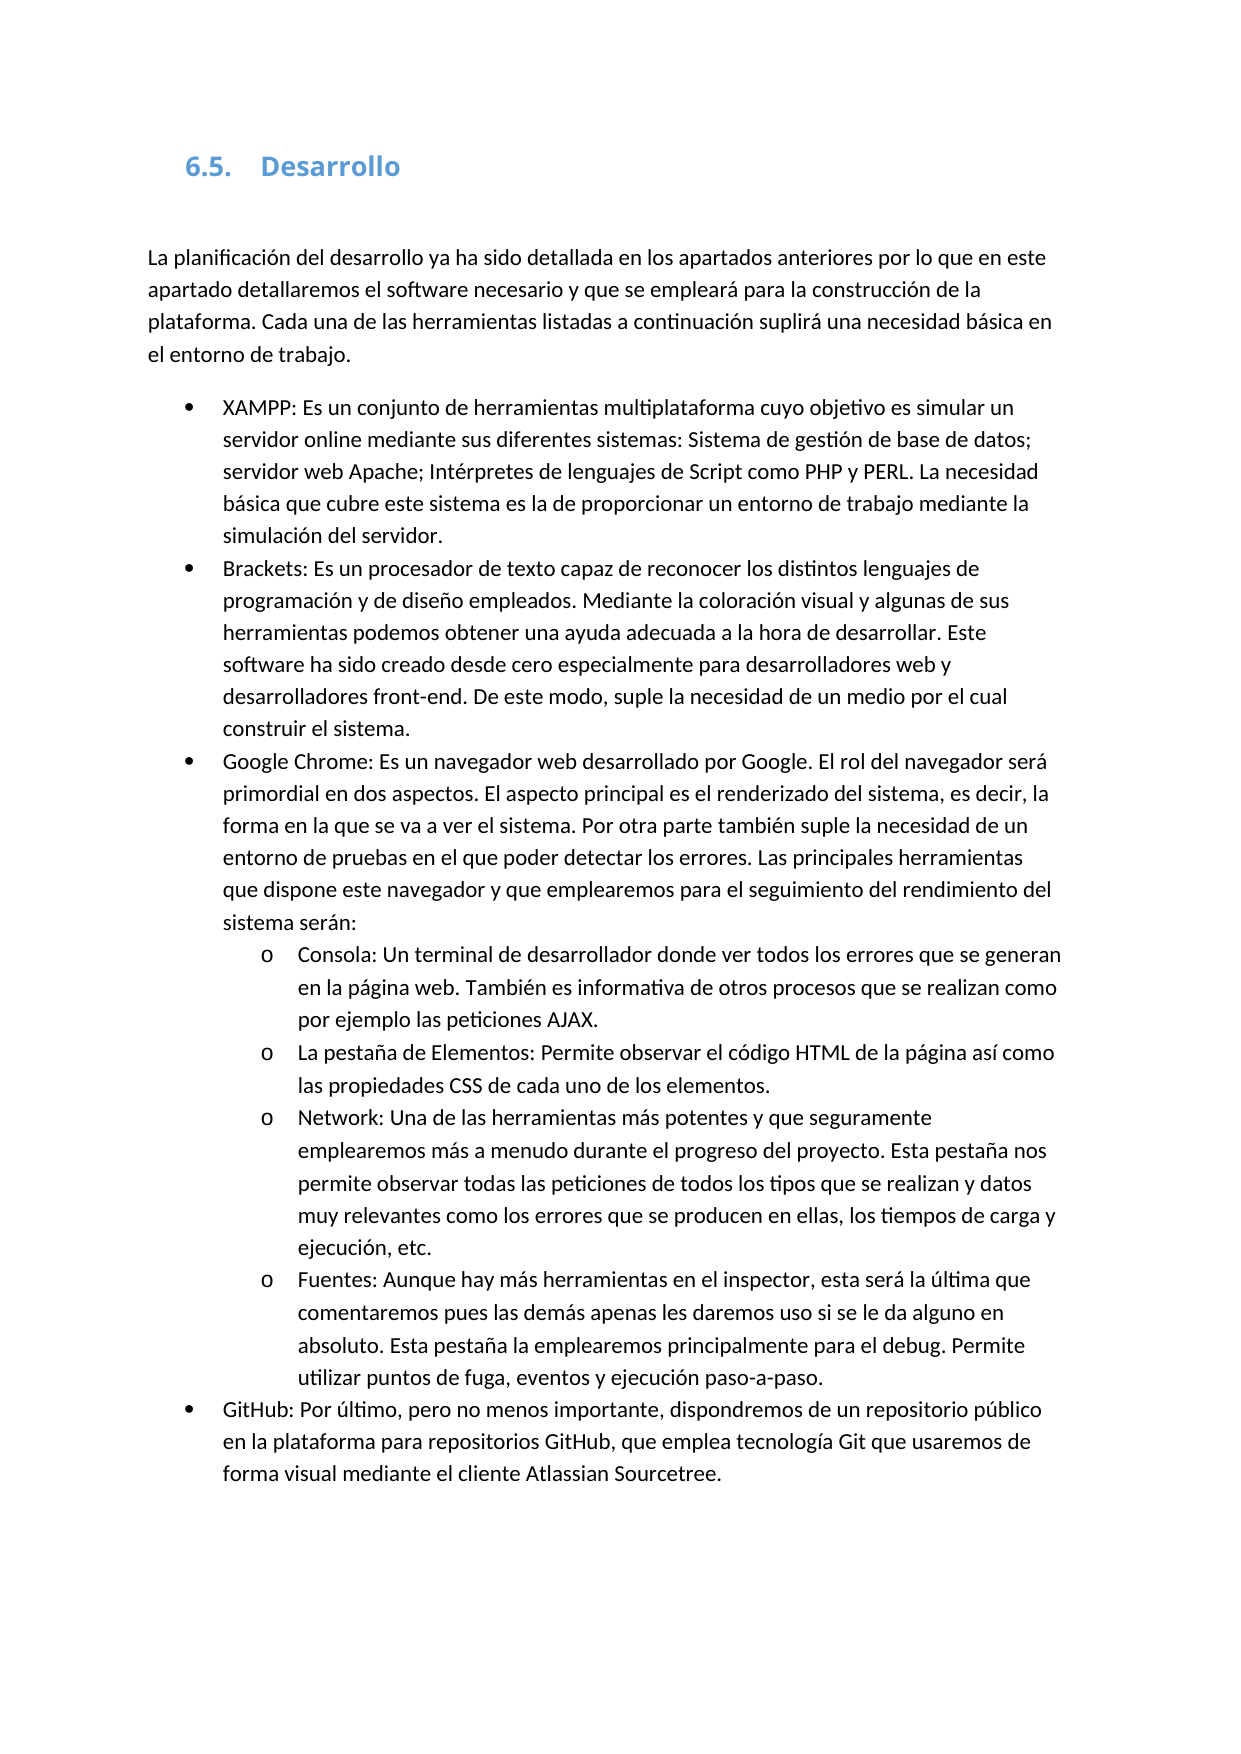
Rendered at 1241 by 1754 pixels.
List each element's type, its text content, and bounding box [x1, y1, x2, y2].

list XAMPP: Es un conjunto de herramientas multiplataforma cuyo objetivo es simular un servidor online mediante sus diferentes sistemas: Sistema de gestión de base de datos; servidor web Apache; Intérpretes de lenguajes de Script como PHP y PERL. La necesidad básica que cubre este sistema es la de proporcionar un entorno de trabajo mediante la simulación del servidor. [185, 393, 1063, 549]
list GitHub: Por último, pero no menos importante, dispondremos de un repositorio público en la plataforma para repositorios GitHub, que emplea tecnología Git que usaremos de forma visual mediante el cliente Atlassian Sourcetree. [185, 1395, 1063, 1487]
subtitle Desarrollo [185, 148, 1063, 184]
list Google Chrome: Es un navegador web desarrollado por Google. El rol del navegador será primordial en dos aspectos. El aspecto principal es el renderizado del sistema, es decir, la forma en la que se va a ver el sistema. Por otra parte también suple la necesidad de un entorno de pruebas en el que poder detectar los errores. Las principales herramientas que dispone este navegador y que emplearemos para el seguimiento del rendimiento del sistema serán: [185, 747, 1063, 936]
list Brackets: Es un procesador de texto capaz de reconocer los distintos lenguajes de programación y de diseño empleados. Mediante la coloración visual y algunas de sus herramientas podemos obtener una ayuda adecuada a la hora de desarrollar. Este software ha sido creado desde cero especialmente para desarrolladores web y desarrolladores front-end. De este modo, suple la necesidad de un medio por el cual construir el sistema. [185, 554, 1063, 743]
list Network: Una de las herramientas más potentes y que seguramente emplearemos más a menudo durante el progreso del proyecto. Esta pestaña nos permite observar todas las peticiones de todos los tipos que se realizan y datos muy relevantes como los errores que se producen en ellas, los tiempos de carga y ejecución, etc. [260, 1103, 1063, 1261]
list Fuentes: Aunque hay más herramientas en el inspector, esta será la última que comentaremos pues las demás apenas les daremos uso si se le da alguno en absoluto. Esta pestaña la emplearemos principalmente para el debug. Permite utilizar puntos de fuga, eventos y ejecución paso-a-paso. [260, 1265, 1063, 1391]
text La planificación del desarrollo ya ha sido detallada en los apartados anteriores por lo que en este apartado detallaremos el software necesario y que se empleará para la construcción de la plataforma. Cada una de las herramientas listadas a continuación suplirá una necesidad básica en el entorno de trabajo. [148, 243, 1063, 368]
list Consola: Un terminal de desarrollador donde ver todos los errores que se generan en la página web. También es informativa de otros procesos que se realizan como por ejemplo las peticiones AJAX. [260, 940, 1063, 1033]
list La pestaña de Elementos: Permite observar el código HTML de la página así como las propiedades CSS de cada uno de los elementos. [260, 1038, 1063, 1099]
